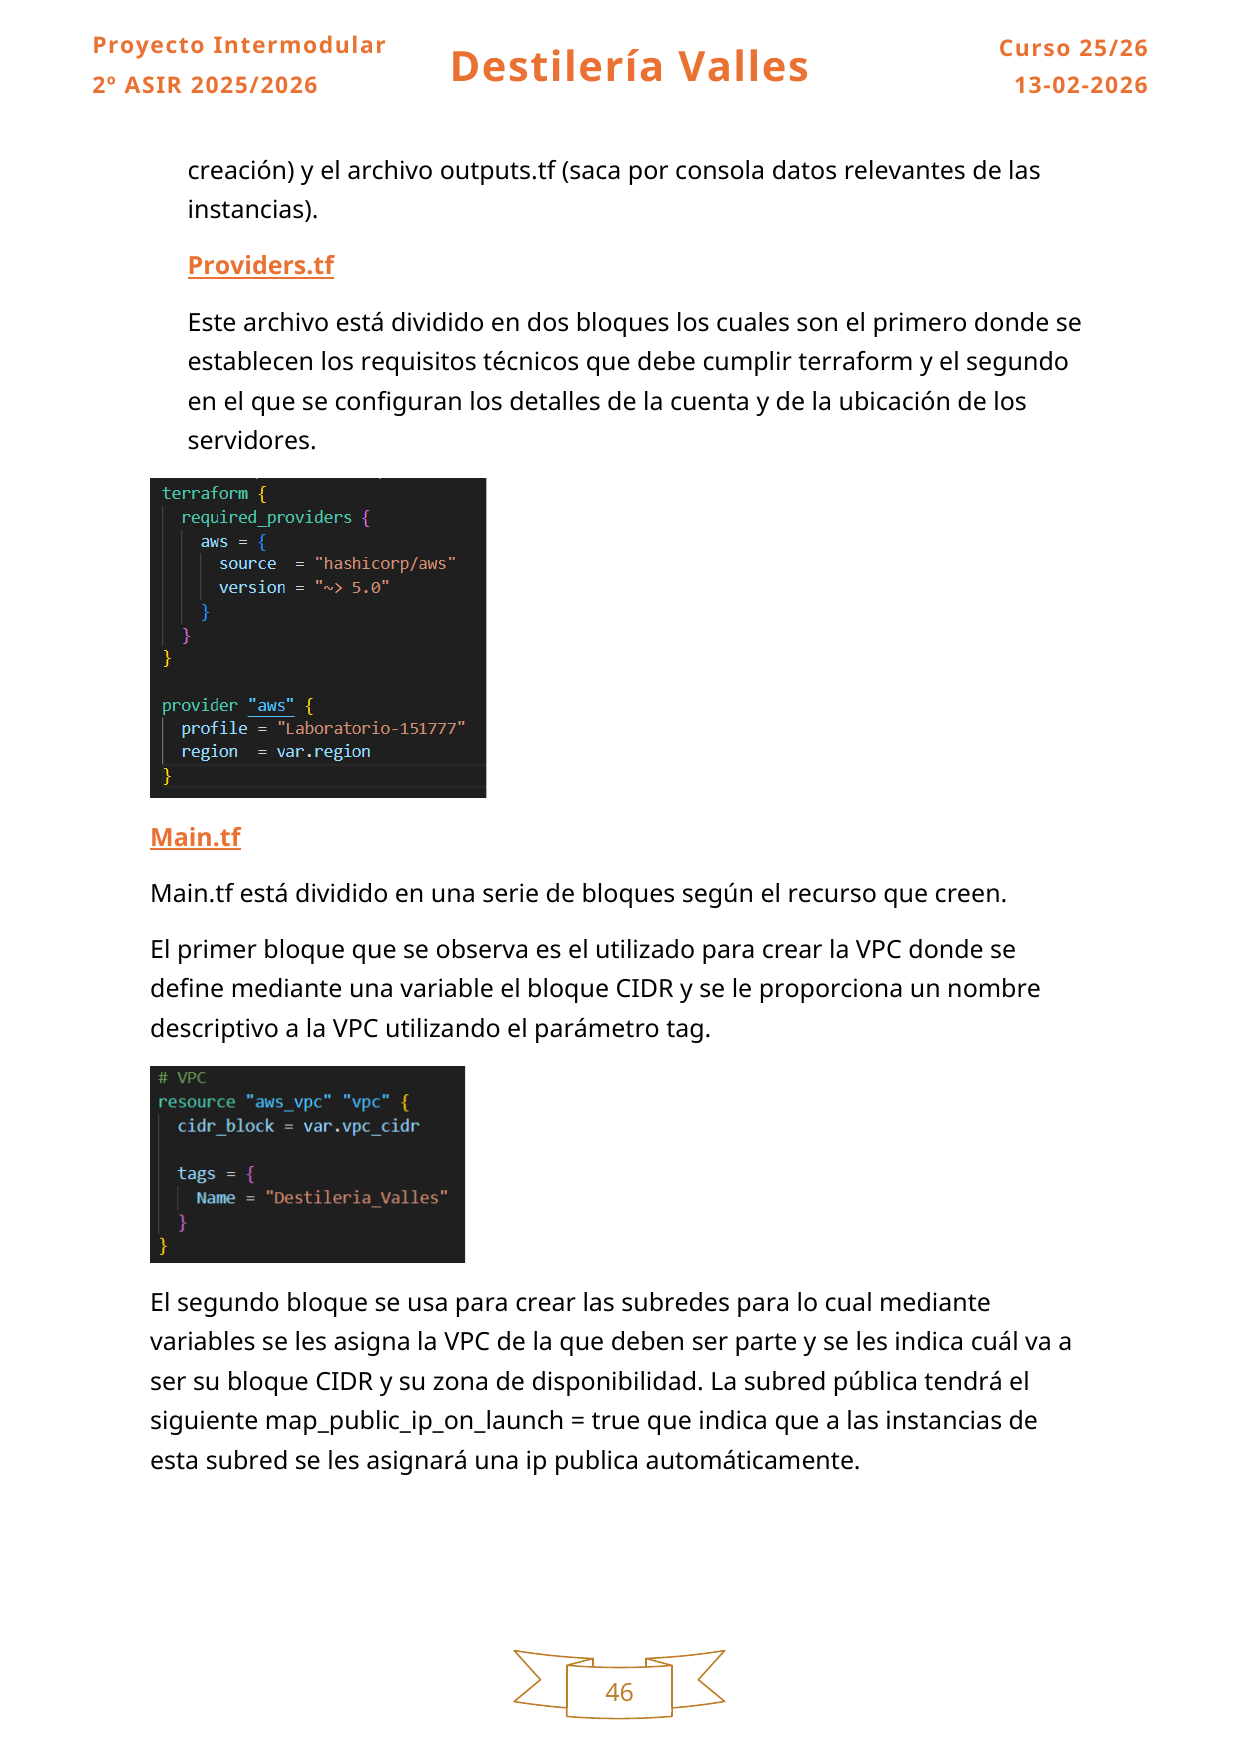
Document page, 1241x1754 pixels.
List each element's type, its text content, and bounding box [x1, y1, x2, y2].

text Main.tf está dividido en una serie de bloques según el recurso que creen. [150, 876, 1090, 909]
text Providers.tf [187, 248, 1090, 282]
text El segundo bloque se usa para crear las subredes para lo cual mediante variables se les asigna la VPC de la que deben ser parte y se les indica cuál va a ser su bloque CIDR y su zona de disponibilidad. La subred pública tendrá el siguiente map_public_ip_on_launch = true que indica que a las instancias de esta subred se les asignará una ip publica automáticamente. [150, 1284, 1090, 1476]
text Main.tf [150, 819, 1090, 853]
text El primer bloque que se observa es el utilizado para crear la VPC donde se define mediante una variable el bloque CIDR y se le proporciona un nombre descriptivo a la VPC utilizando el parámetro tag. [150, 932, 1090, 1045]
picture [150, 1066, 465, 1263]
text Este archivo está dividido en dos bloques los cuales son el primero donde se establecen los requisitos técnicos que debe cumplir terraform y el segundo en el que se configuran los detalles de la cuenta y de la ubicación de los servidores. [187, 304, 1090, 457]
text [187, 152, 1090, 226]
picture [150, 478, 487, 798]
